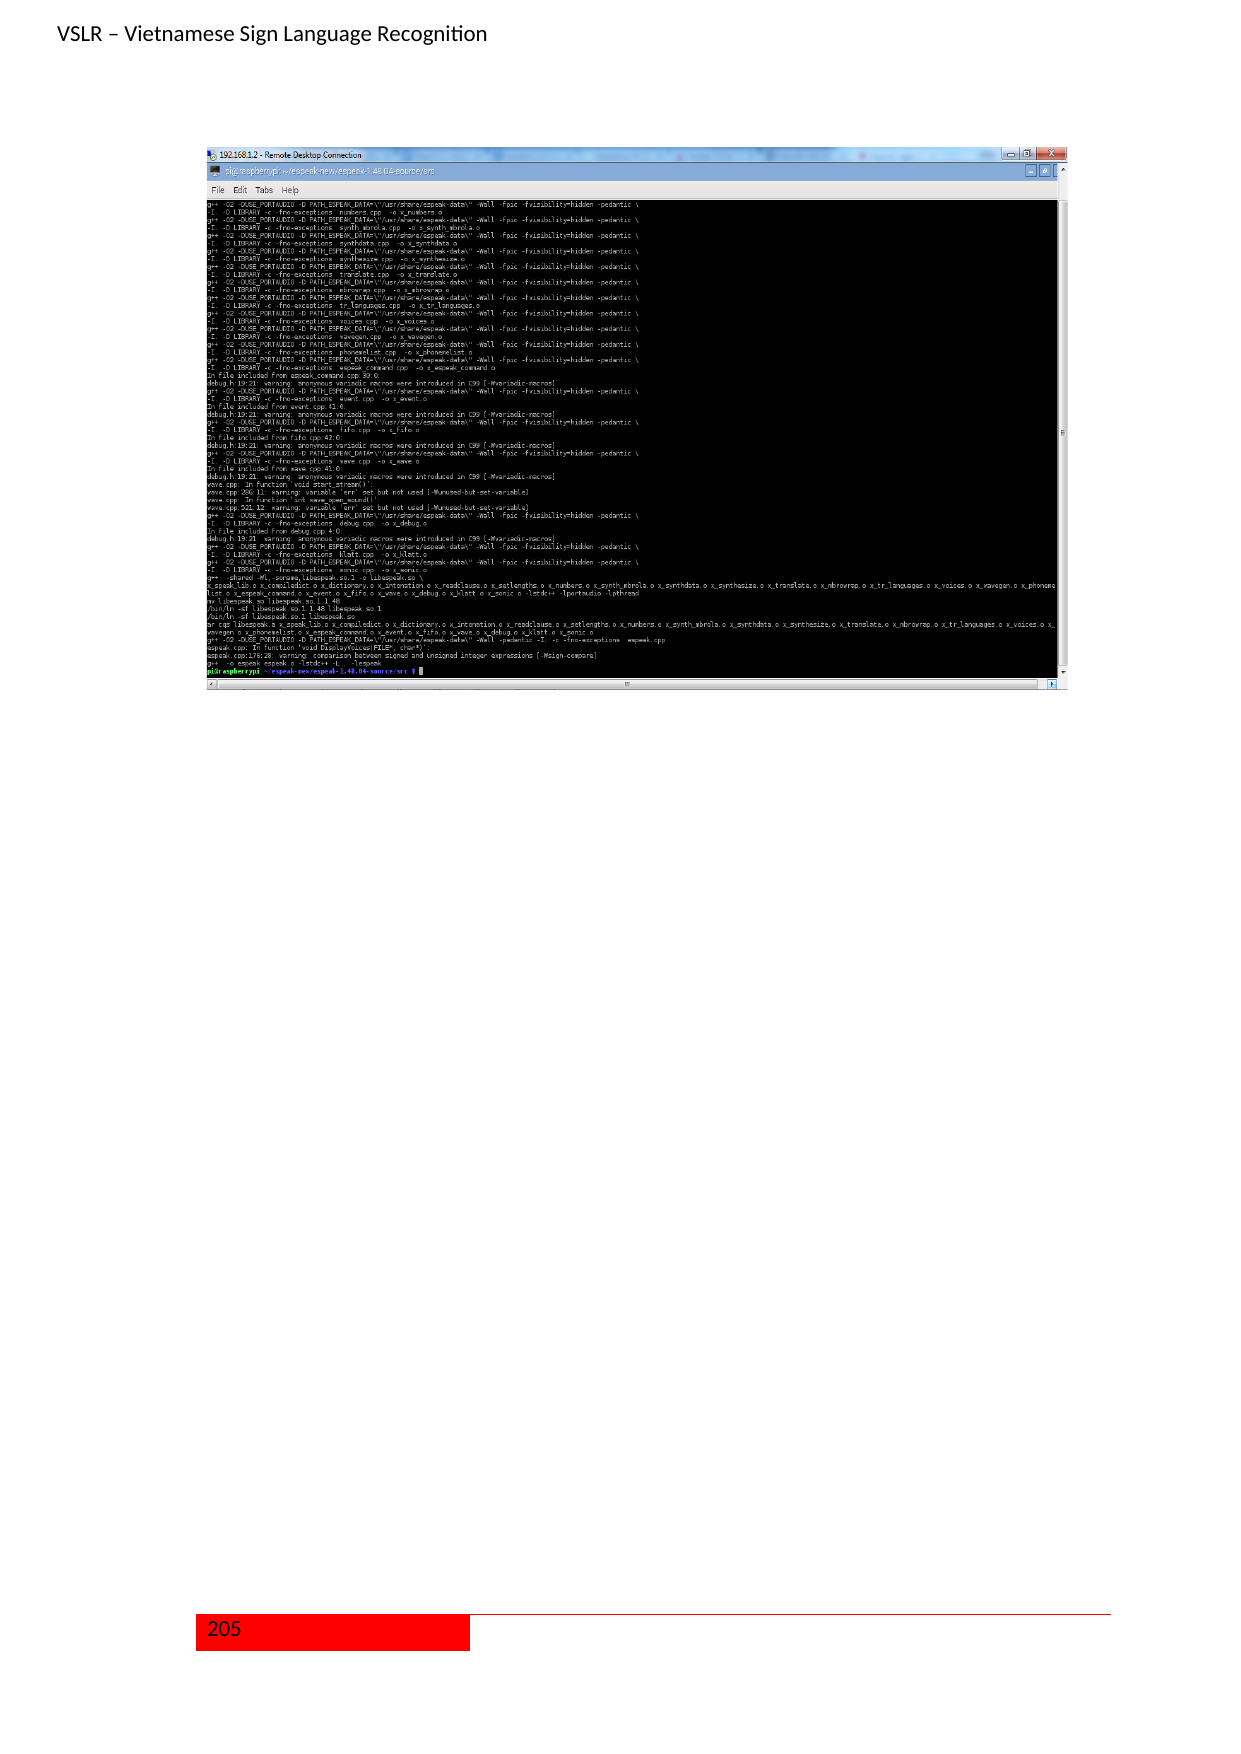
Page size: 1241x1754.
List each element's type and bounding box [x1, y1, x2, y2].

picture [206, 147, 1068, 690]
